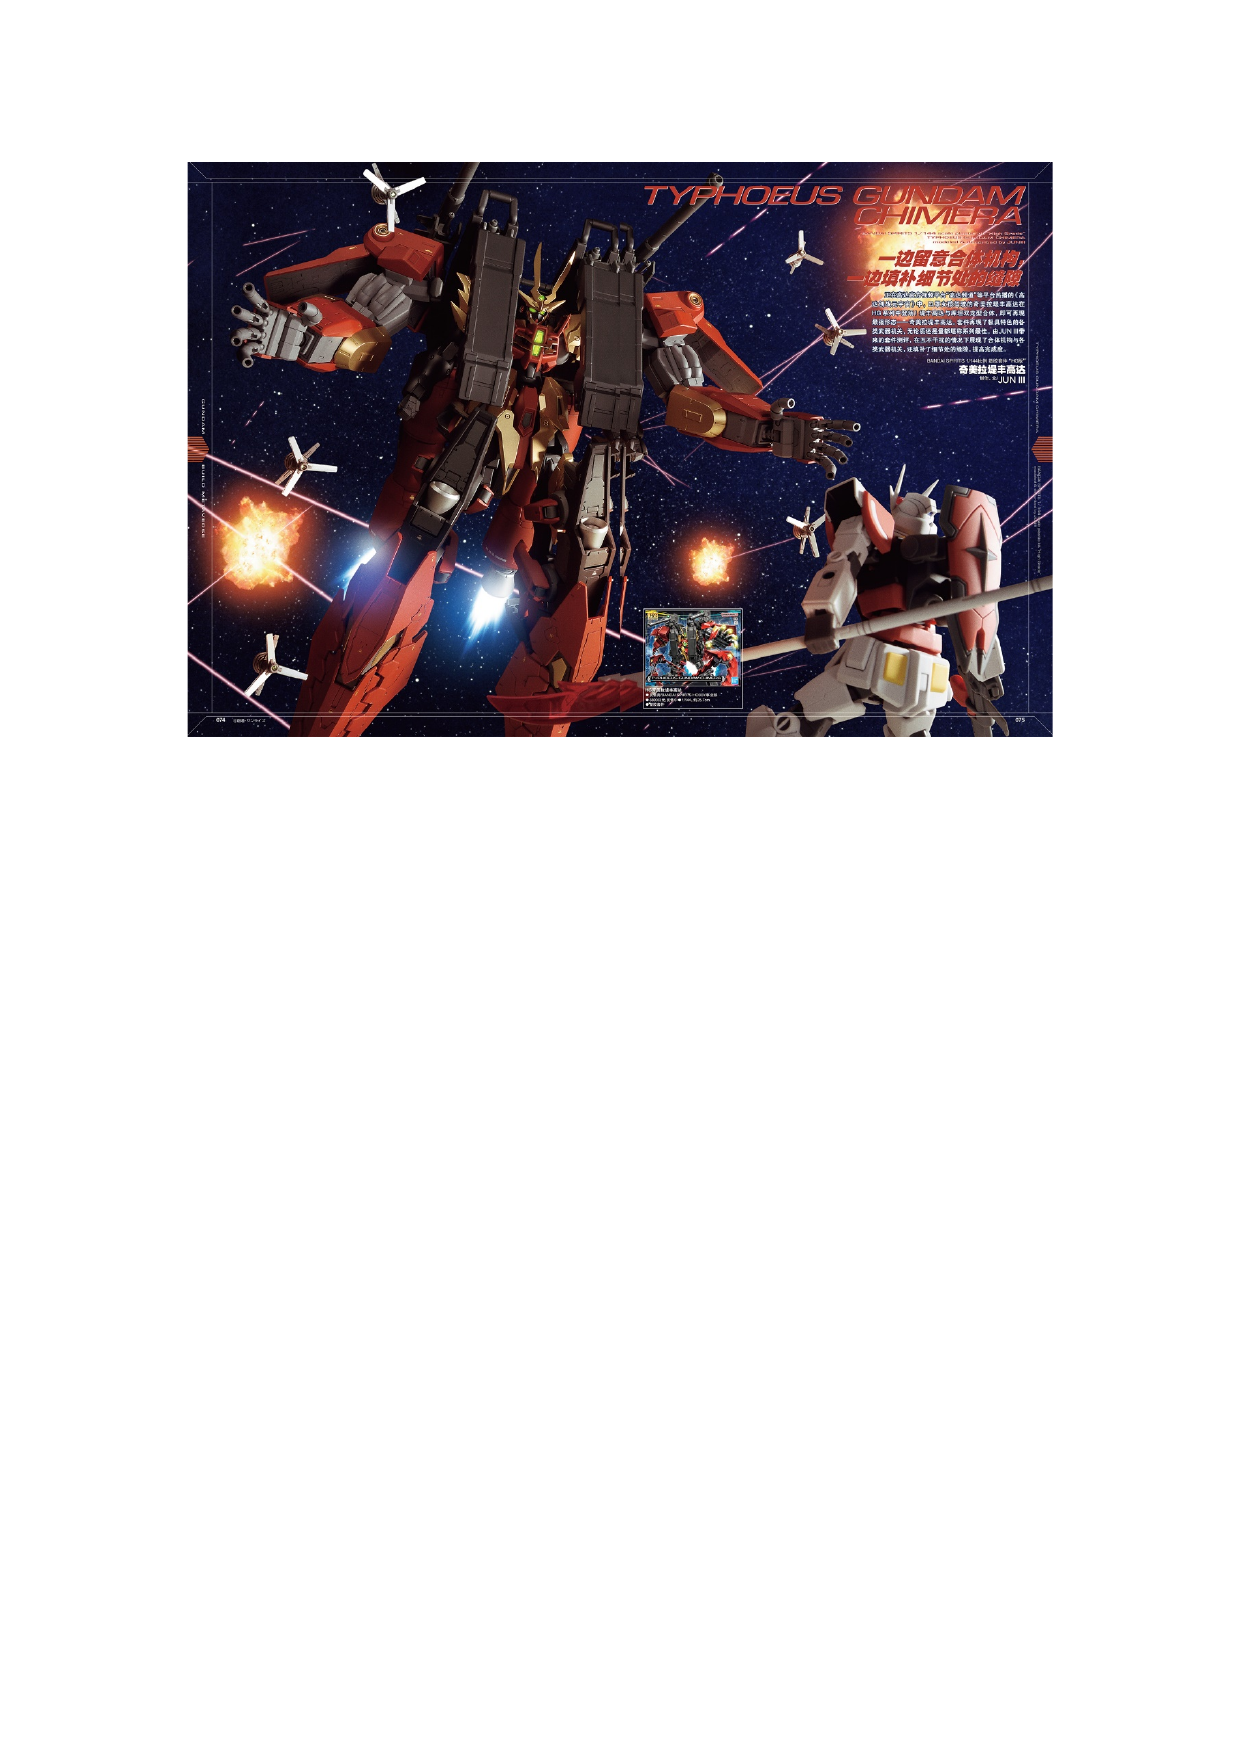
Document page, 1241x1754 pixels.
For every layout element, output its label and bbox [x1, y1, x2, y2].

picture [187, 162, 1053, 737]
